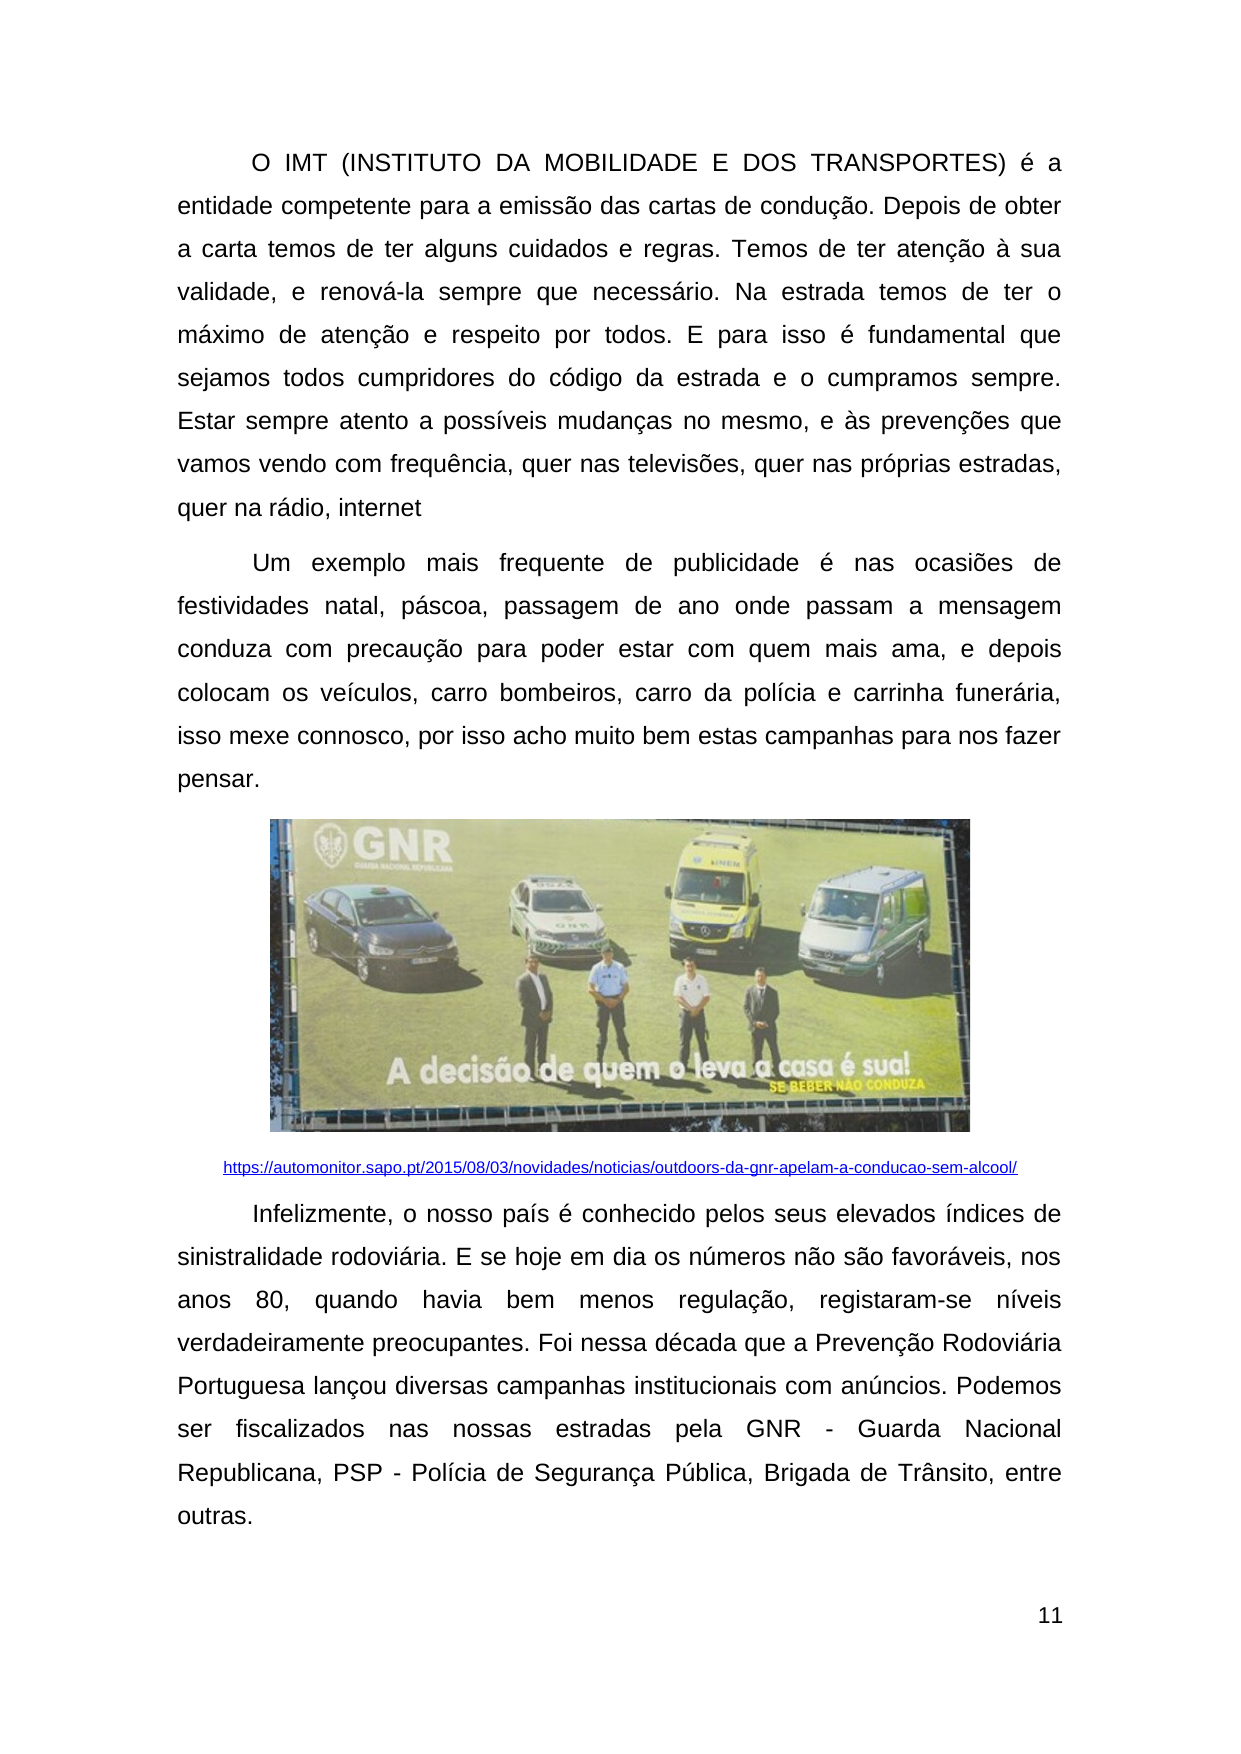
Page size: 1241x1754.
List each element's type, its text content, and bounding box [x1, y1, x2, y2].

text https://automonitor.sapo.pt/2015/08/03/novidades/noticias/outdoors-da-gnr-apelam-a-conducao-sem-alcool/ [177, 1157, 1063, 1177]
picture [270, 819, 971, 1132]
text O IMT (INSTITUTO DA MOBILIDADE E DOS TRANSPORTES) é a entidade competente para a emissão das cartas de condução. Depois de obter a carta temos de ter alguns cuidados e regras. Temos de ter atenção à sua validade, e renová-la sempre que necessário. Na estrada temos de ter o máximo de atenção e respeito por todos. E para isso é fundamental que sejamos todos cumpridores do código da estrada e o cumpramos sempre. Estar sempre atento a possíveis mudanças no mesmo, e às prevenções que vamos vendo com frequência, quer nas televisões, quer nas próprias estradas, quer na rádio, internet [177, 148, 1063, 521]
text Infelizmente, o nosso país é conhecido pelos seus elevados índices de sinistralidade rodoviária. E se hoje em dia os números não são favoráveis, nos anos 80, quando havia bem menos regulação, registaram-se níveis verdadeiramente preocupantes. Foi nessa década que a Prevenção Rodoviária Portuguesa lançou diversas campanhas institucionais com anúncios. Podemos ser fiscalizados nas nossas estradas pela GNR - Guarda Nacional Republicana, PSP - Polícia de Segurança Pública, Brigada de Trânsito, entre outras. [177, 1199, 1063, 1529]
text Um exemplo mais frequente de publicidade é nas ocasiões de festividades natal, páscoa, passagem de ano onde passam a mensagem conduza com precaução para poder estar com quem mais ama, e depois colocam os veículos, carro bombeiros, carro da polícia e carrinha funerária, isso mexe connosco, por isso acho muito bem estas campanhas para nos fazer pensar. [177, 548, 1063, 793]
